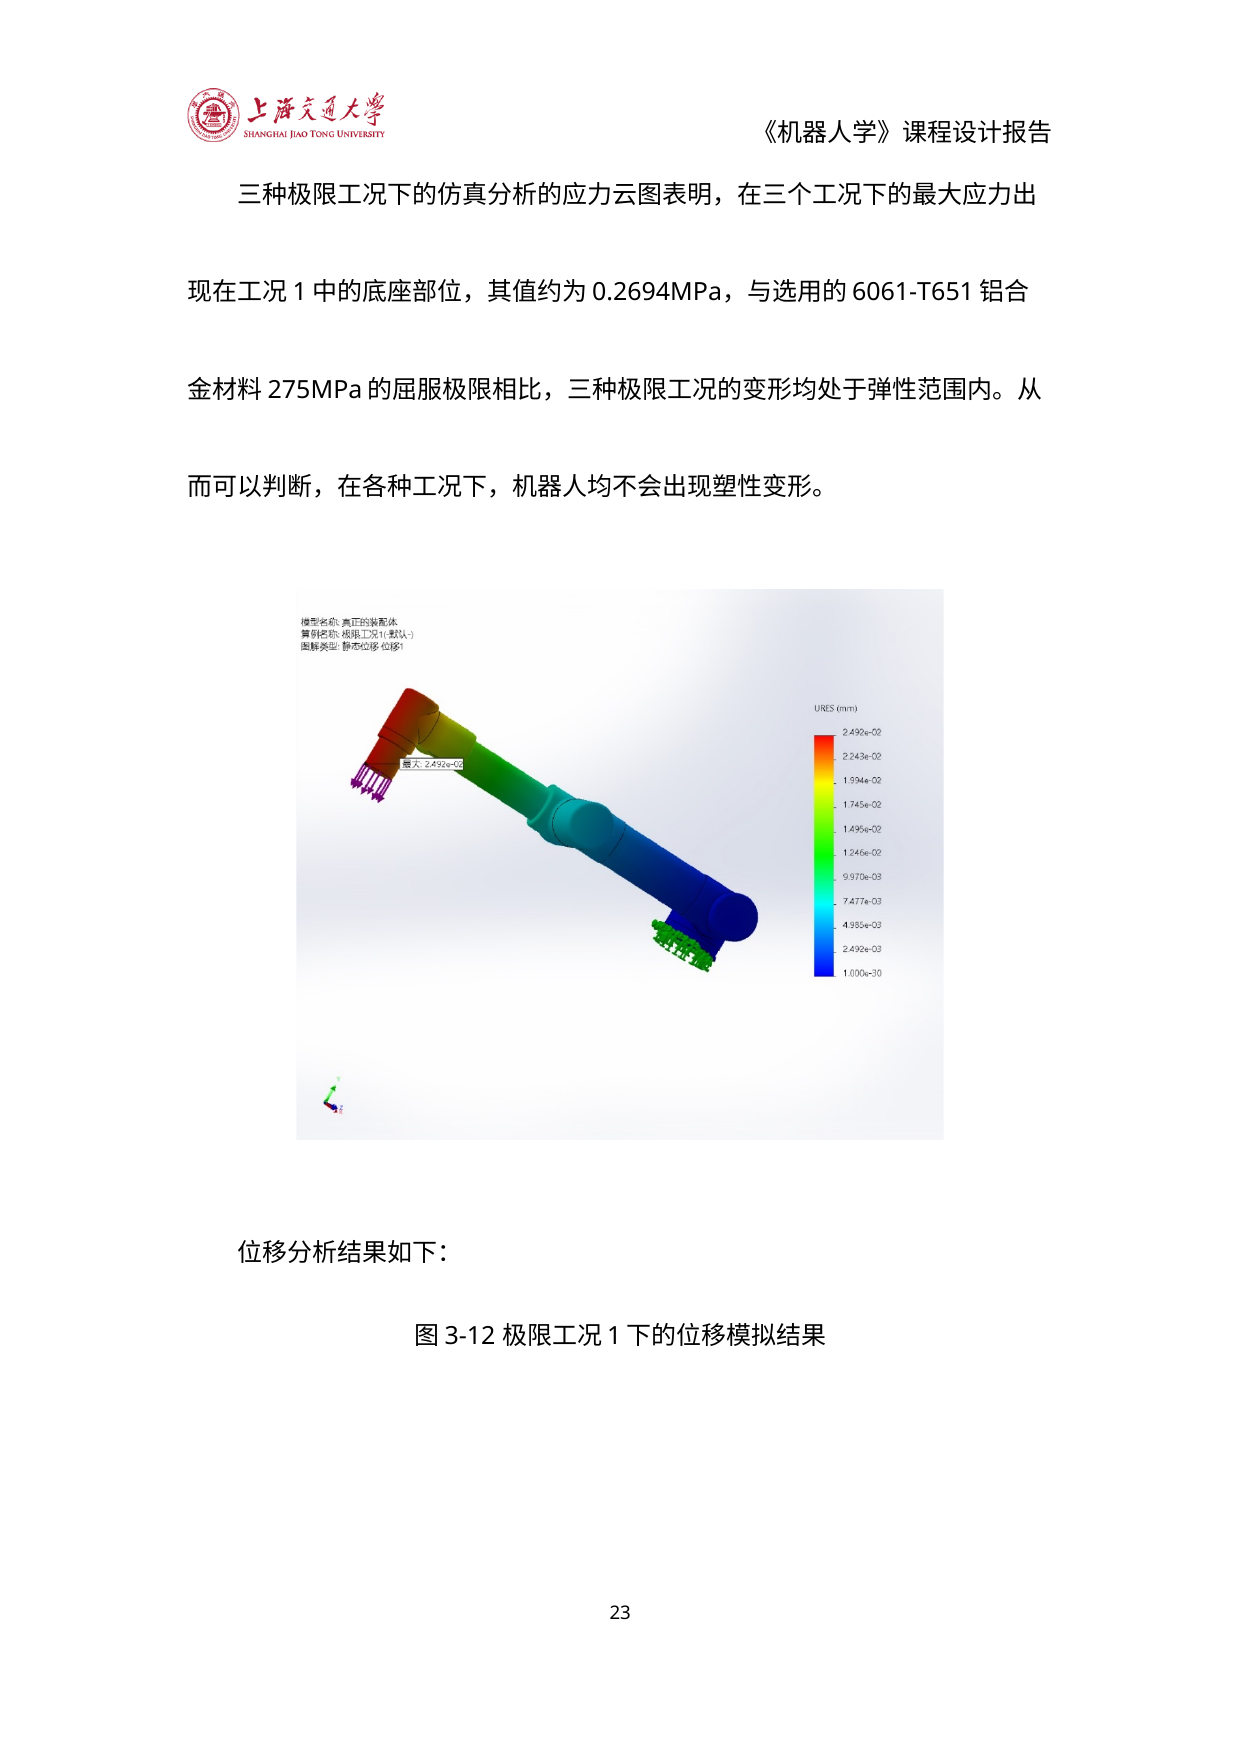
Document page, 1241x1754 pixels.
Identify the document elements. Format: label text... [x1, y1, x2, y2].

list 图3-12 极限工况1下的位移模拟结果 [187, 1301, 1053, 1366]
list 三种极限工况下的仿真分析的应力云图表明，在三个工况下的最大应力出现在工况1中的底座部位，其值约为0.2694MPa，与选用的6061-T651铝合金材料275MPa的屈服极限相比，三种极限工况的变形均处于弹性范围内。从而可以判断，在各种工况下，机器人均不会出现塑性变形。 [187, 160, 1053, 517]
picture [296, 589, 944, 1140]
picture [187, 88, 385, 142]
